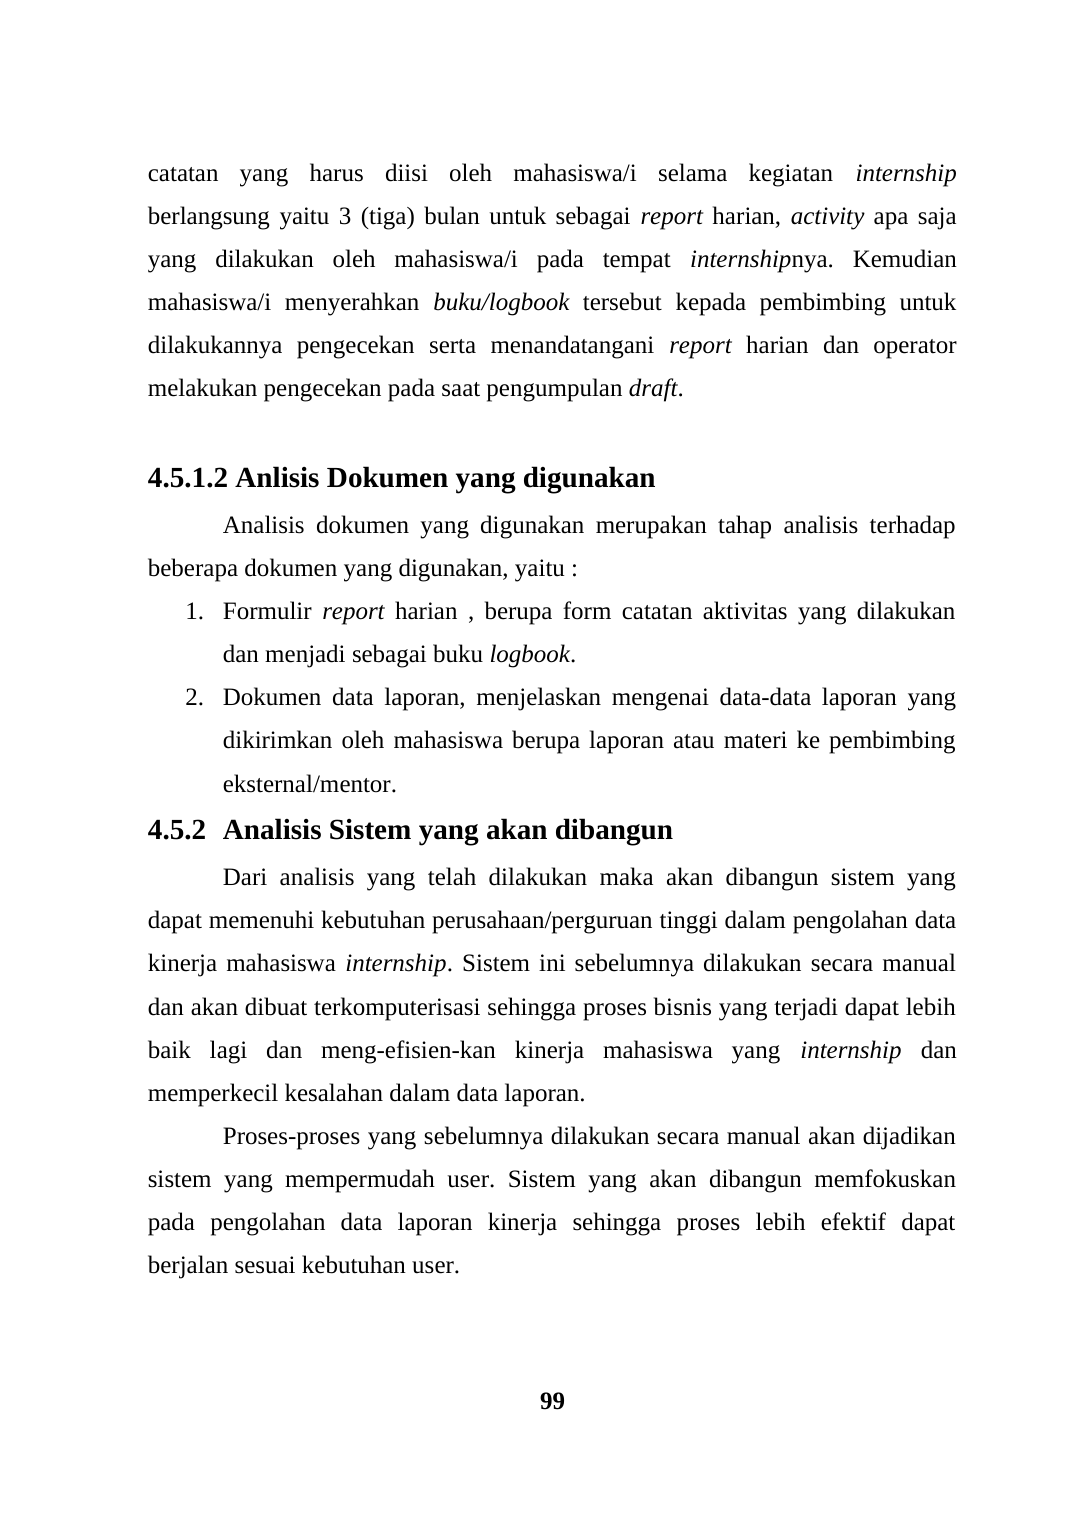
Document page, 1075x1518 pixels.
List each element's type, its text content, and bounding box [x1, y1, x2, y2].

list Dari analisis yang telah dilakukan maka akan dibangun sistem yang dapat memenuhi kebutuhan perusahaan/perguruan tinggi dalam pengolahan data kinerja mahasiswa internship. Sistem ini sebelumnya dilakukan secara manual dan akan dibuat terkomputerisasi sehingga proses bisnis yang terjadi dapat lebih baik lagi dan meng-efisien-kan kinerja mahasiswa yang internship dan memperkecil kesalahan dalam data laporan. [148, 862, 957, 1107]
list 4.5.2 Analisis Sistem yang akan dibangun [148, 812, 957, 845]
text Proses-proses yang sebelumnya dilakukan secara manual akan dijadikan sistem yang mempermudah user. Sistem yang akan dibangun memfokuskan pada pengolahan data laporan kinerja sehingga proses lebih efektif dapat berjalan sesuai kebutuhan user. [148, 1121, 957, 1279]
list Formulir report harian , berupa form catatan aktivitas yang dilakukan dan menjadi sebagai buku logbook. [185, 596, 957, 668]
list Dokumen data laporan, menjelaskan mengenai data-data laporan yang dikirimkan oleh mahasiswa berupa laporan atau materi ke pembimbing eksternal/mentor. [185, 682, 957, 797]
text 4.5.1.2 Anlisis Dokumen yang digunakan [148, 460, 957, 493]
text Analisis dokumen yang digunakan merupakan tahap analisis terhadap beberapa dokumen yang digunakan, yaitu : [148, 510, 957, 582]
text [148, 158, 957, 402]
